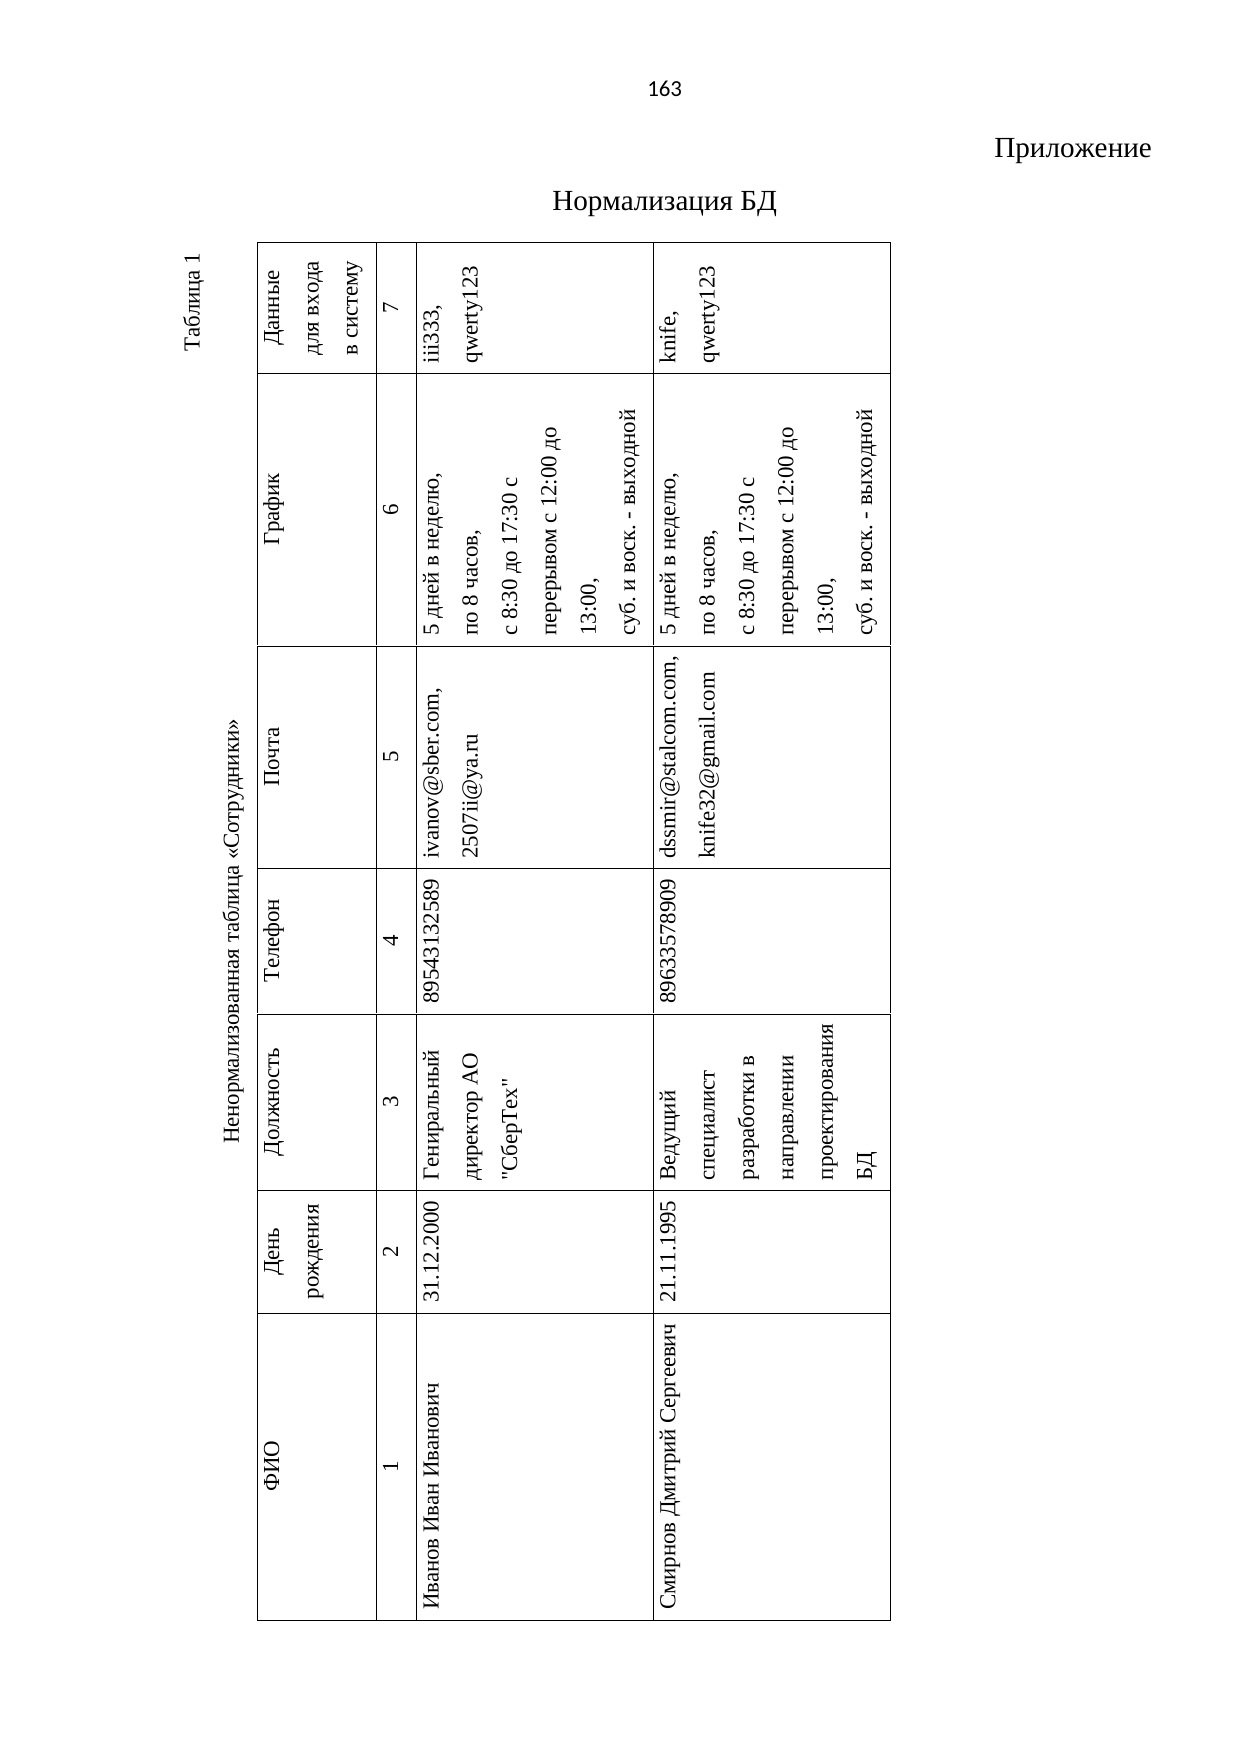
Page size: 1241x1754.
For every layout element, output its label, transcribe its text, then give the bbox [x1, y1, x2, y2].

text Нормализация БД [177, 183, 1152, 216]
text Приложение [177, 130, 1152, 163]
